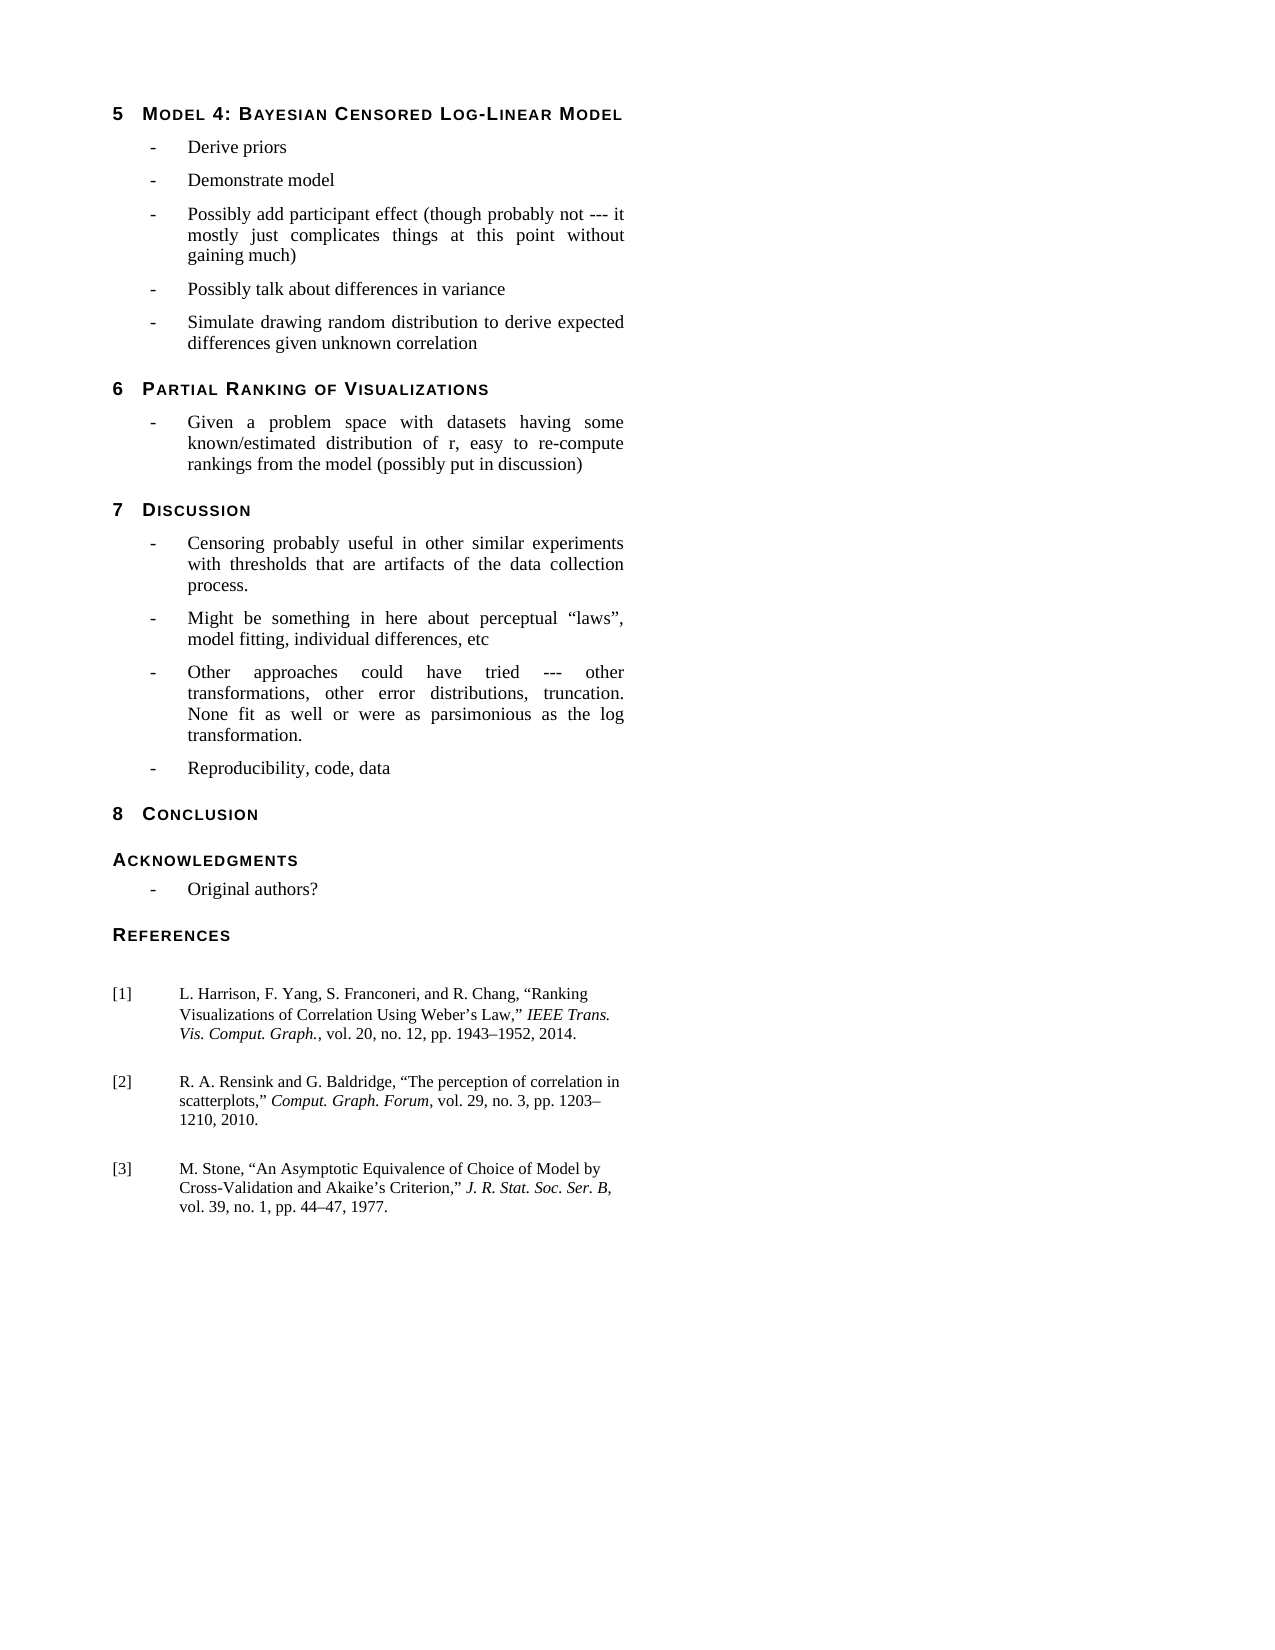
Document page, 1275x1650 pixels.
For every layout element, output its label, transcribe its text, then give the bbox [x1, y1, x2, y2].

list Given a problem space with datasets having some known/estimated distribution of r, easy to re-compute rankings from the model (possibly put in discussion) [150, 412, 625, 474]
list Simulate drawing random distribution to derive expected differences given unknown correlation [150, 312, 625, 353]
subtitle Partial Ranking of Visualizations [112, 378, 625, 399]
text [3] M. Stone, “An Asymptotic Equivalence of Choice of Model by Cross-Validation and Akaike’s Criterion,” J. R. Stat. Soc. Ser. B, vol. 39, no. 1, pp. 44–47, 1977. [112, 1158, 625, 1216]
list Demonstrate model [150, 170, 625, 191]
text [1] L. Harrison, F. Yang, S. Franconeri, and R. Chang, “Ranking Visualizations of Correlation Using Weber’s Law,” IEEE Trans. Vis. Comput. Graph., vol. 20, no. 12, pp. 1943–1952, 2014. [112, 974, 625, 1043]
list Censoring probably useful in other similar experiments with thresholds that are artifacts of the data collection process. [150, 533, 625, 595]
subtitle Discussion [112, 499, 625, 520]
list Other approaches could have tried --- other transformations, other error distributions, truncation. None fit as well or were as parsimonious as the log transformation. [150, 662, 625, 745]
subtitle Model 4: Bayesian Censored Log-Linear Model [112, 103, 625, 124]
text [2] R. A. Rensink and G. Baldridge, “The perception of correlation in scatterplots,” Comput. Graph. Forum, vol. 29, no. 3, pp. 1203–1210, 2010. [112, 1072, 625, 1129]
list Possibly talk about differences in variance [150, 278, 625, 299]
list Derive priors [150, 137, 625, 158]
list Might be something in here about perceptual “laws”, model fitting, individual differences, etc [150, 608, 625, 649]
list Possibly add participant effect (though probably not --- it mostly just complicates things at this point without gaining much) [150, 203, 625, 266]
title References [112, 924, 625, 945]
title Acknowledgments [112, 849, 625, 870]
subtitle Conclusion [112, 803, 625, 824]
list Original authors? [150, 878, 625, 899]
list Reproducibility, code, data [150, 758, 625, 778]
